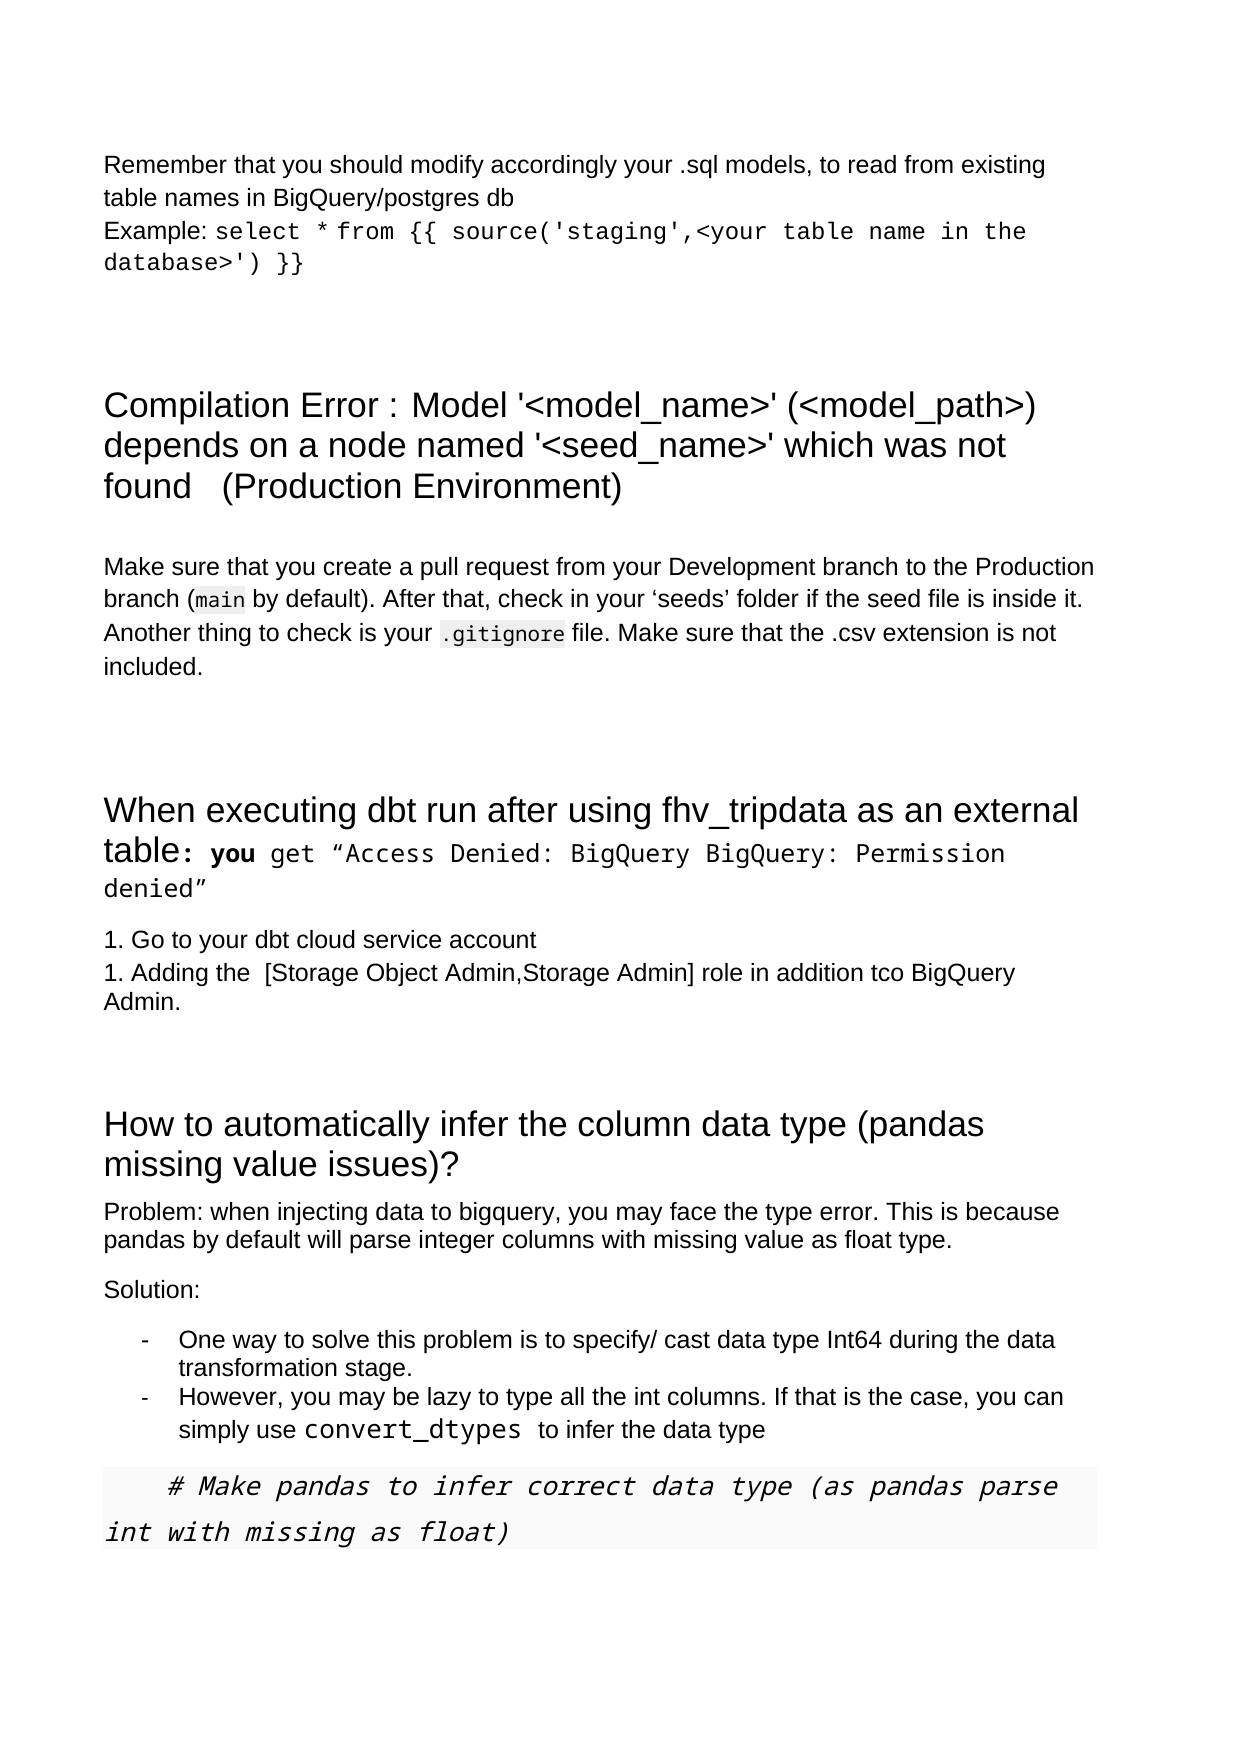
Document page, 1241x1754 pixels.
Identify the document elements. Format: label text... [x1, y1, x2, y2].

text Remember that you should modify accordingly your .sql models, to read from existing table names in BigQuery/postgres db [103, 150, 1097, 212]
subtitle Compilation Error : Model '<model_name>' (<model_path>) depends on a node named '<seed_name>' which was not found (Production Environment) [103, 384, 1097, 506]
text 1. Go to your dbt cloud service account [103, 925, 1097, 954]
text Solution: [103, 1275, 1097, 1304]
text Problem: when injecting data to bigquery, you may face the type error. This is because pandas by default will parse integer columns with missing value as float type. [103, 1197, 1097, 1254]
list However, you may be lazy to type all the int columns. If that is the case, you can simply use convert_dtypes to infer the data type [141, 1382, 1097, 1446]
text # Make pandas to infer correct data type (as pandas parse int with missing as float) [103, 1467, 1097, 1549]
list One way to solve this problem is to specify/ cast data type Int64 during the data transformation stage. [141, 1324, 1097, 1382]
subtitle When executing dbt run after using fhv_tripdata as an external table: you get “Access Denied: BigQuery BigQuery: Permission denied” [103, 789, 1097, 904]
text 1. Adding the [Storage Object Admin,Storage Admin] role in addition tco BigQuery Admin. [103, 958, 1097, 1016]
text Make sure that you create a pull request from your Development branch to the Production branch (main by default). After that, check in your ‘seeds’ folder if the seed file is inside it. Another thing to check is your .gitignore file. Make sure that the .csv extension is not included. [103, 551, 1097, 681]
text Example: select * from {{ source('staging',<your table name in the database>') }} [103, 216, 1097, 278]
subtitle How to automatically infer the column data type (pandas missing value issues)? [103, 1103, 1097, 1184]
